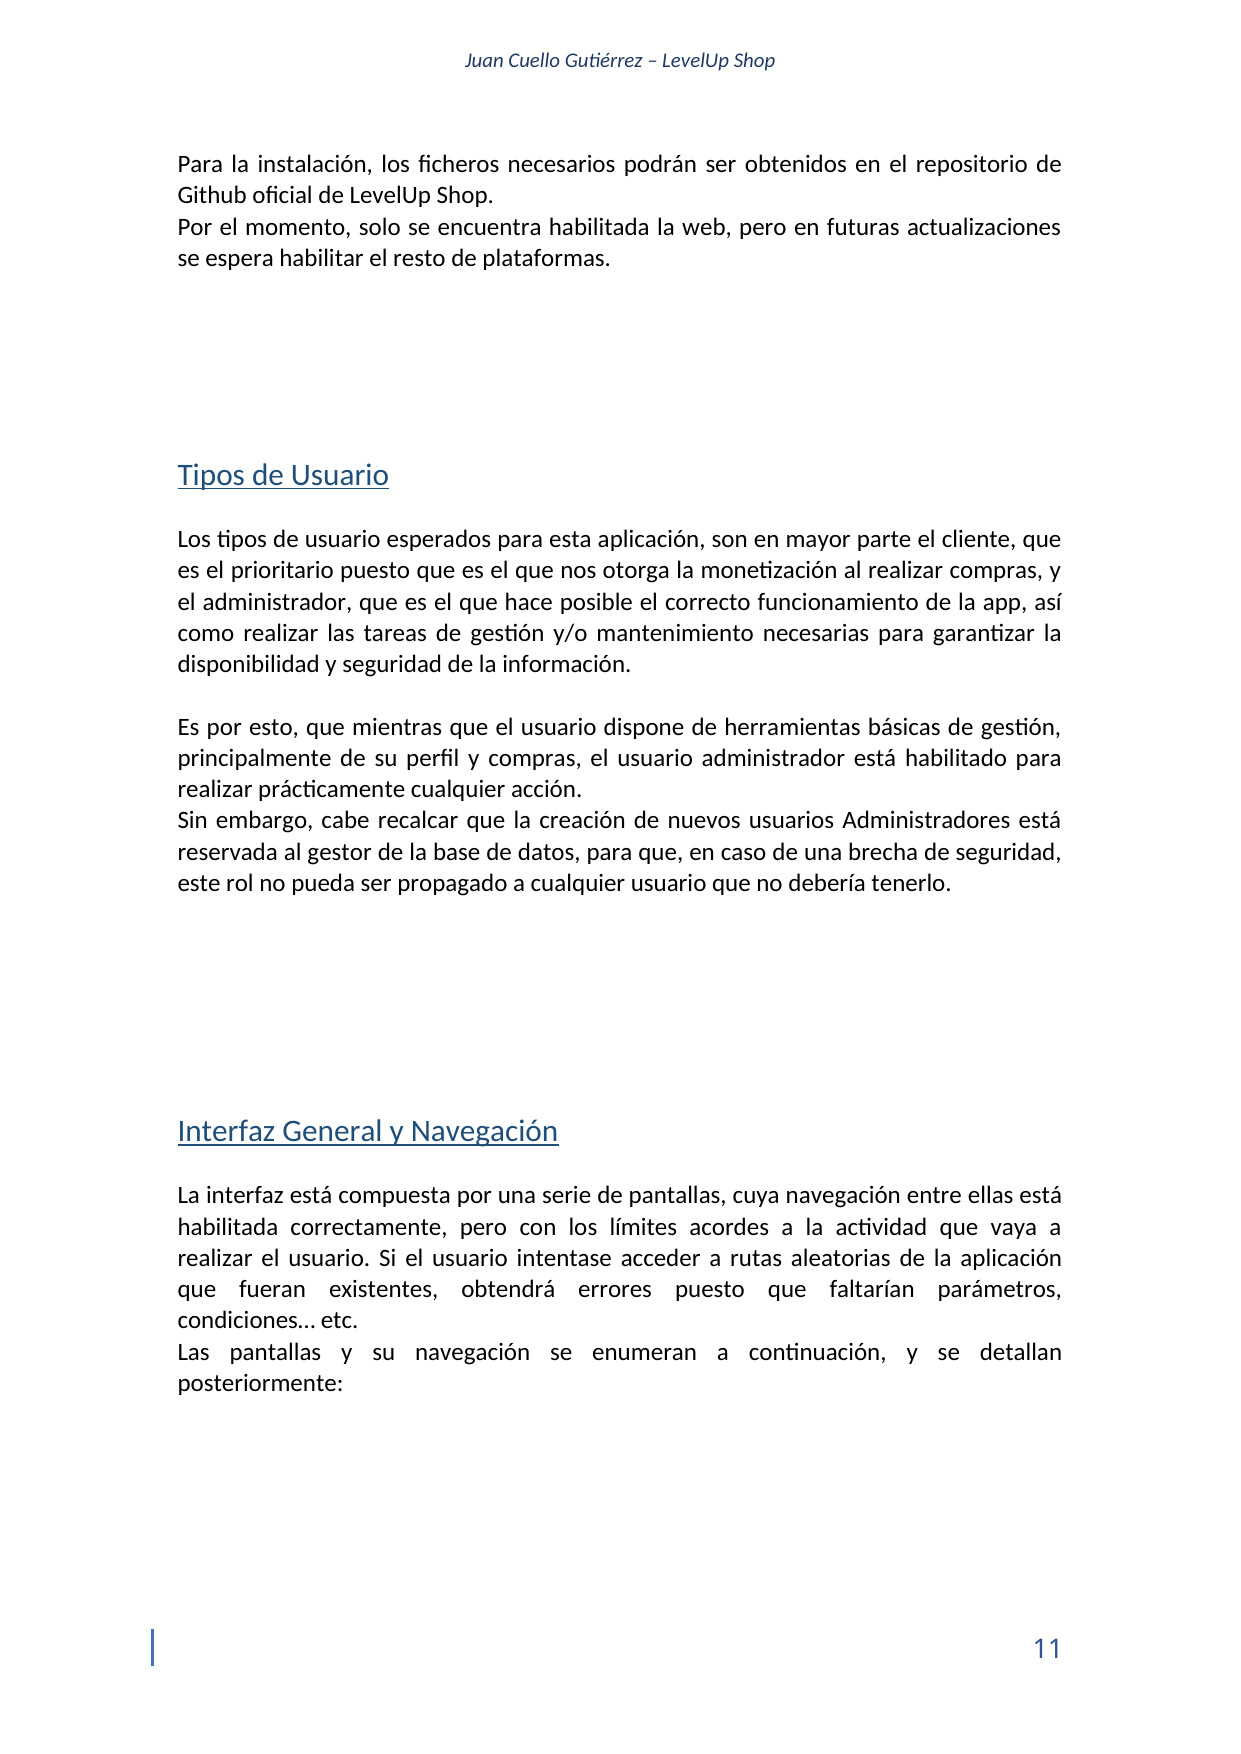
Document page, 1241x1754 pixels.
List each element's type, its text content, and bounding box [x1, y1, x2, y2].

text Por el momento, solo se encuentra habilitada la web, pero en futuras actualizaciones se espera habilitar el resto de plataformas. [177, 210, 1063, 273]
text Para la instalación, los ficheros necesarios podrán ser obtenidos en el repositorio de Github oficial de LevelUp Shop. [177, 148, 1063, 210]
text Los tipos de usuario esperados para esta aplicación, son en mayor parte el cliente, que es el prioritario puesto que es el que nos otorga la monetización al realizar compras, y el administrador, que es el que hace posible el correcto funcionamiento de la app, así como realizar las tareas de gestión y/o mantenimiento necesarias para garantizar la disponibilidad y seguridad de la información. [177, 523, 1063, 679]
text Tipos de Usuario [177, 460, 1063, 491]
text Sin embargo, cabe recalcar que la creación de nuevos usuarios Administradores está reservada al gestor de la base de datos, para que, en caso de una brecha de seguridad, este rol no pueda ser propagado a cualquier usuario que no debería tenerlo. [177, 804, 1063, 898]
text Es por esto, que mientras que el usuario dispone de herramientas básicas de gestión, principalmente de su perfil y compras, el usuario administrador está habilitado para realizar prácticamente cualquier acción. [177, 710, 1063, 804]
text La interfaz está compuesta por una serie de pantallas, cuya navegación entre ellas está habilitada correctamente, pero con los límites acordes a la actividad que vaya a realizar el usuario. Si el usuario intentase acceder a rutas aleatorias de la aplicación que fueran existentes, obtendrá errores puesto que faltarían parámetros, condiciones… etc. [177, 1179, 1063, 1335]
text Las pantallas y su navegación se enumeran a continuación, y se detallan posteriormente: [177, 1335, 1063, 1398]
text Interfaz General y Navegación [177, 1116, 1063, 1148]
